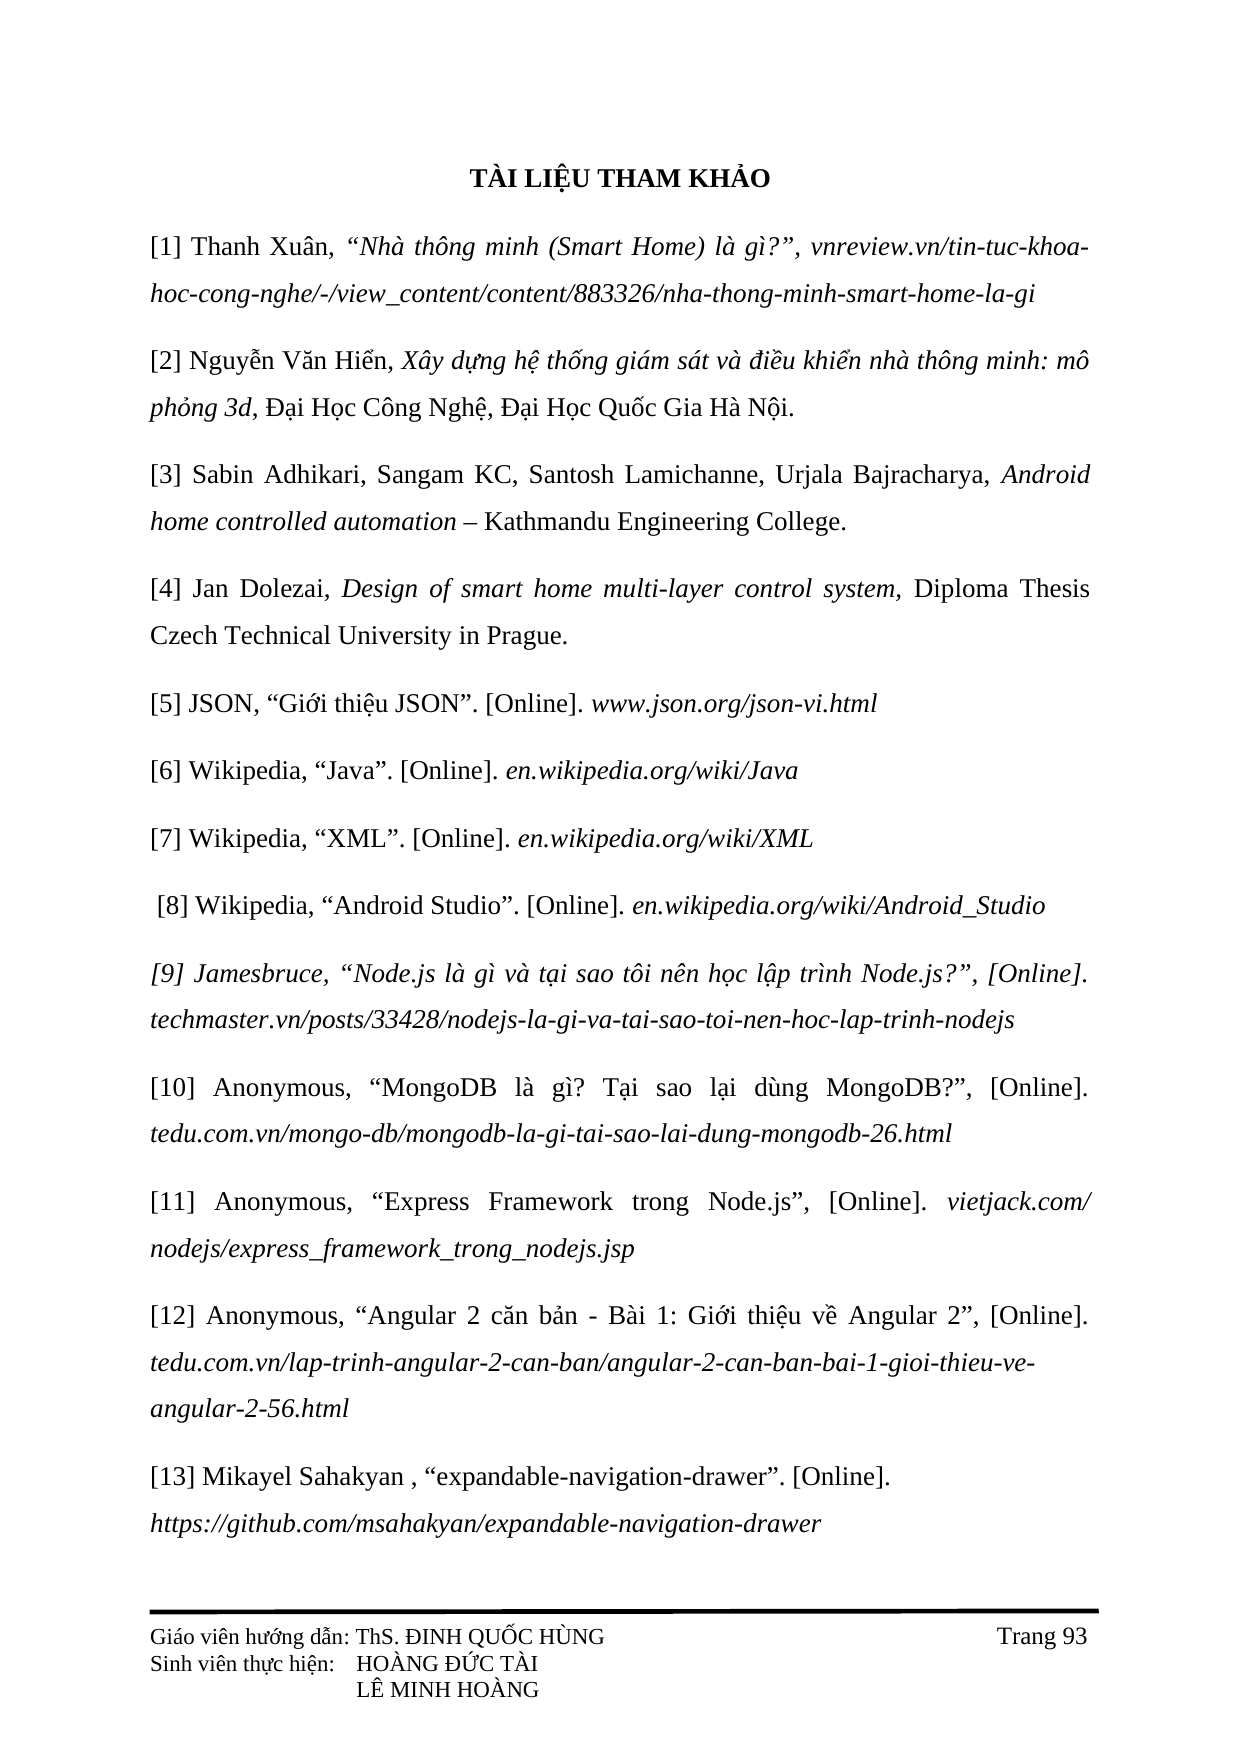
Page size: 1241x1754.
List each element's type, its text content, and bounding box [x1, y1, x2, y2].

text [6] Wikipedia, “Java”. [Online]. en.wikipedia.org/wiki/Java [150, 754, 1090, 785]
text [5] JSON, “Giới thiệu JSON”. [Online]. www.json.org/json-vi.html [150, 687, 1090, 718]
text [7] Wikipedia, “XML”. [Online]. en.wikipedia.org/wiki/XML [150, 822, 1090, 853]
text [8] Wikipedia, “Android Studio”. [Online]. en.wikipedia.org/wiki/Android_Studio [150, 889, 1090, 920]
text [9] Jamesbruce, “Node.js là gì và tại sao tôi nên học lập trình Node.js?”, [Online]. techmaster.vn/posts/33428/nodejs-la-gi-va-tai-sao-toi-nen-hoc-lap-trinh-nodejs [150, 957, 1090, 1034]
text [4] Jan Dolezai, Design of smart home multi-layer control system, Diploma Thesis Czech Technical University in Prague. [150, 572, 1090, 650]
text [1] Thanh Xuân, “Nhà thông minh (Smart Home) là gì?”, vnreview.vn/tin-tuc-khoa-hoc-cong-nghe/-/view_content/content/883326/nha-thong-minh-smart-home-la-gi [150, 230, 1090, 308]
text [11] Anonymous, “Express Framework trong Node.js”, [Online]. vietjack.com/ nodejs/express_framework_trong_nodejs.jsp [150, 1185, 1090, 1263]
text [12] Anonymous, “Angular 2 căn bản - Bài 1: Giới thiệu về Angular 2”, [Online]. tedu.com.vn/lap-trinh-angular-2-can-ban/angular-2-can-ban-bai-1-gioi-thieu-ve-angular-2-56.html [150, 1299, 1090, 1424]
text TÀI LIỆU THAM KHẢO [150, 162, 1090, 194]
text [2] Nguyễn Văn Hiển, Xây dựng hệ thống giám sát và điều khiển nhà thông minh: mô phỏng 3d, Đại Học Công Nghệ, Đại Học Quốc Gia Hà Nội. [150, 344, 1090, 422]
text [13] Mikayel Sahakyan , “expandable-navigation-drawer”. [Online]. https://github.com/msahakyan/expandable-navigation-drawer [150, 1460, 1090, 1538]
text [10] Anonymous, “MongoDB là gì? Tại sao lại dùng MongoDB?”, [Online]. tedu.com.vn/mongo-db/mongodb-la-gi-tai-sao-lai-dung-mongodb-26.html [150, 1071, 1090, 1149]
text [3] Sabin Adhikari, Sangam KC, Santosh Lamichanne, Urjala Bajracharya, Android home controlled automation – Kathmandu Engineering College. [150, 458, 1090, 536]
